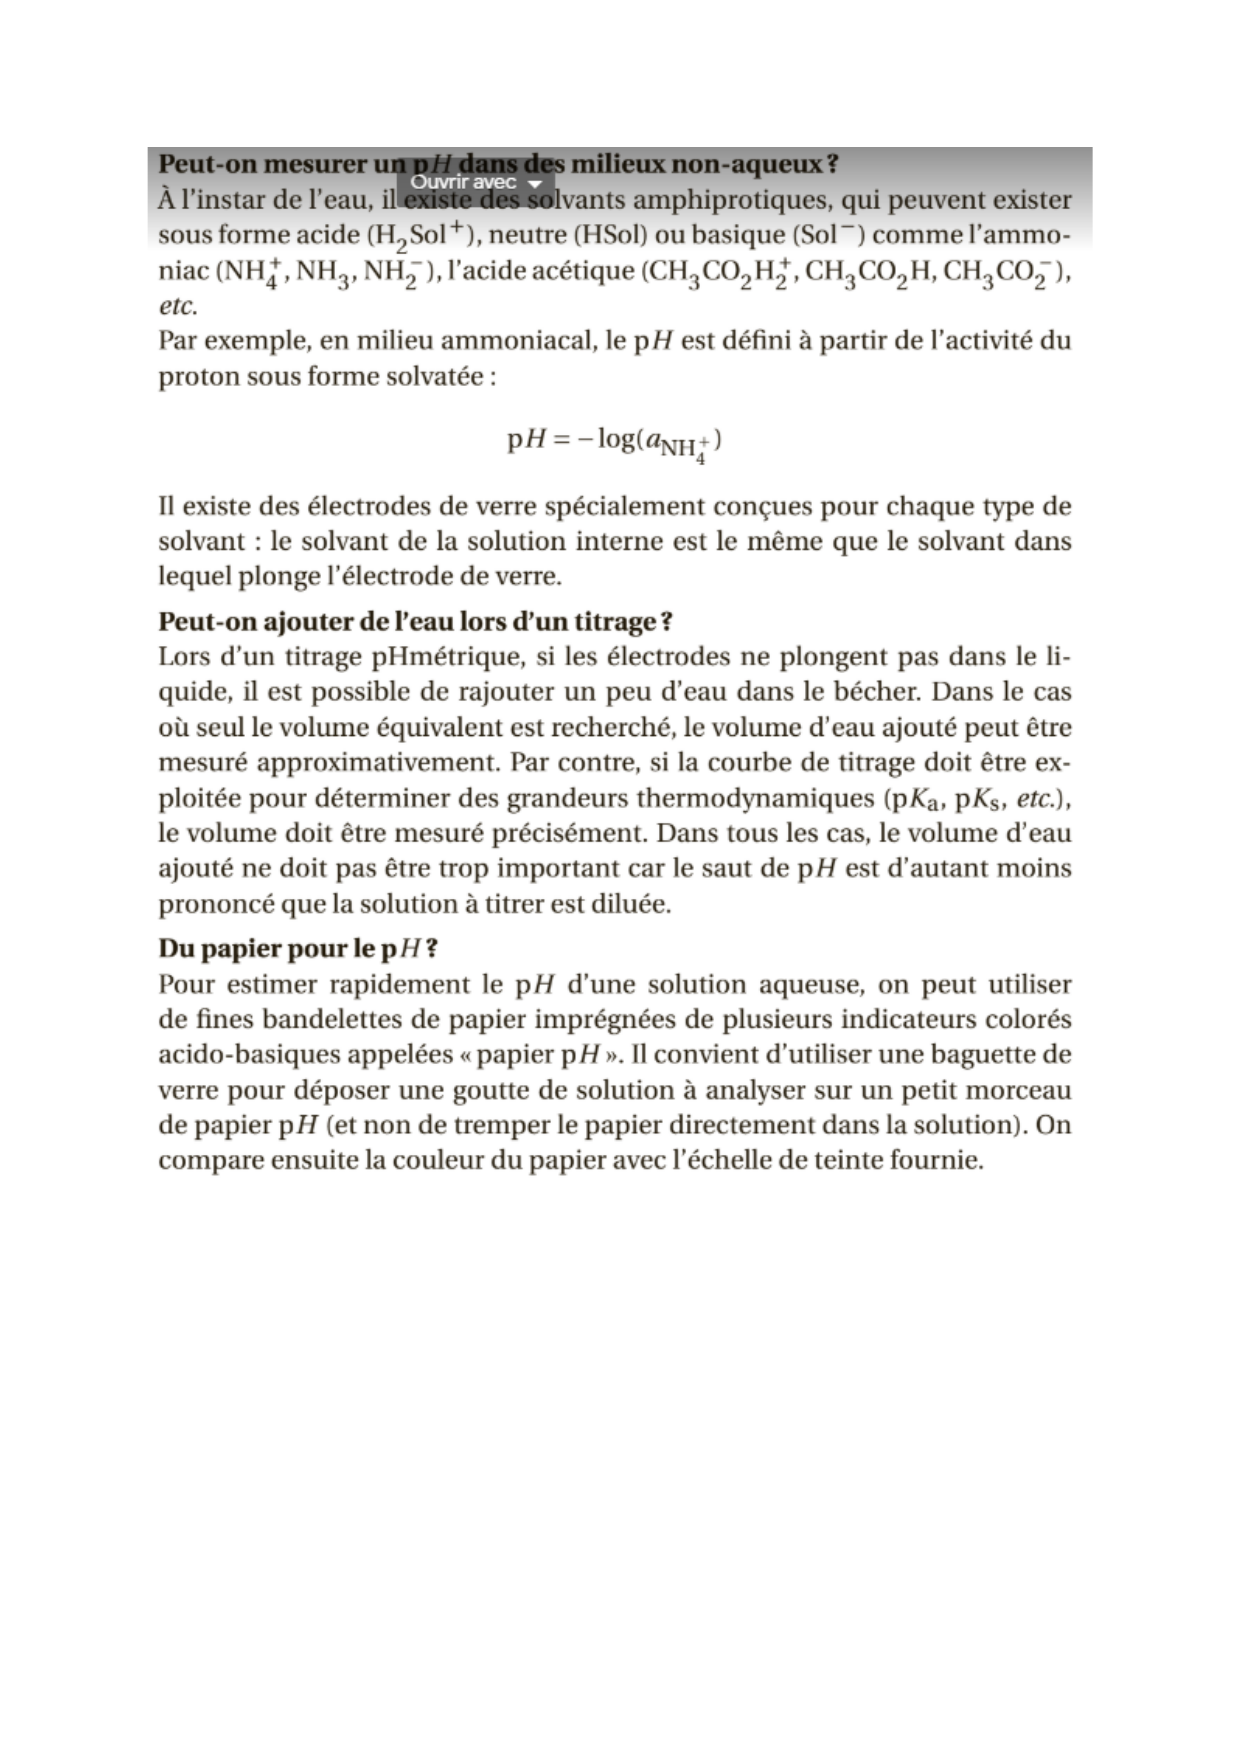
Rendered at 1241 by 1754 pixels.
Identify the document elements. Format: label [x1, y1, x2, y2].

picture [147, 147, 1093, 1185]
